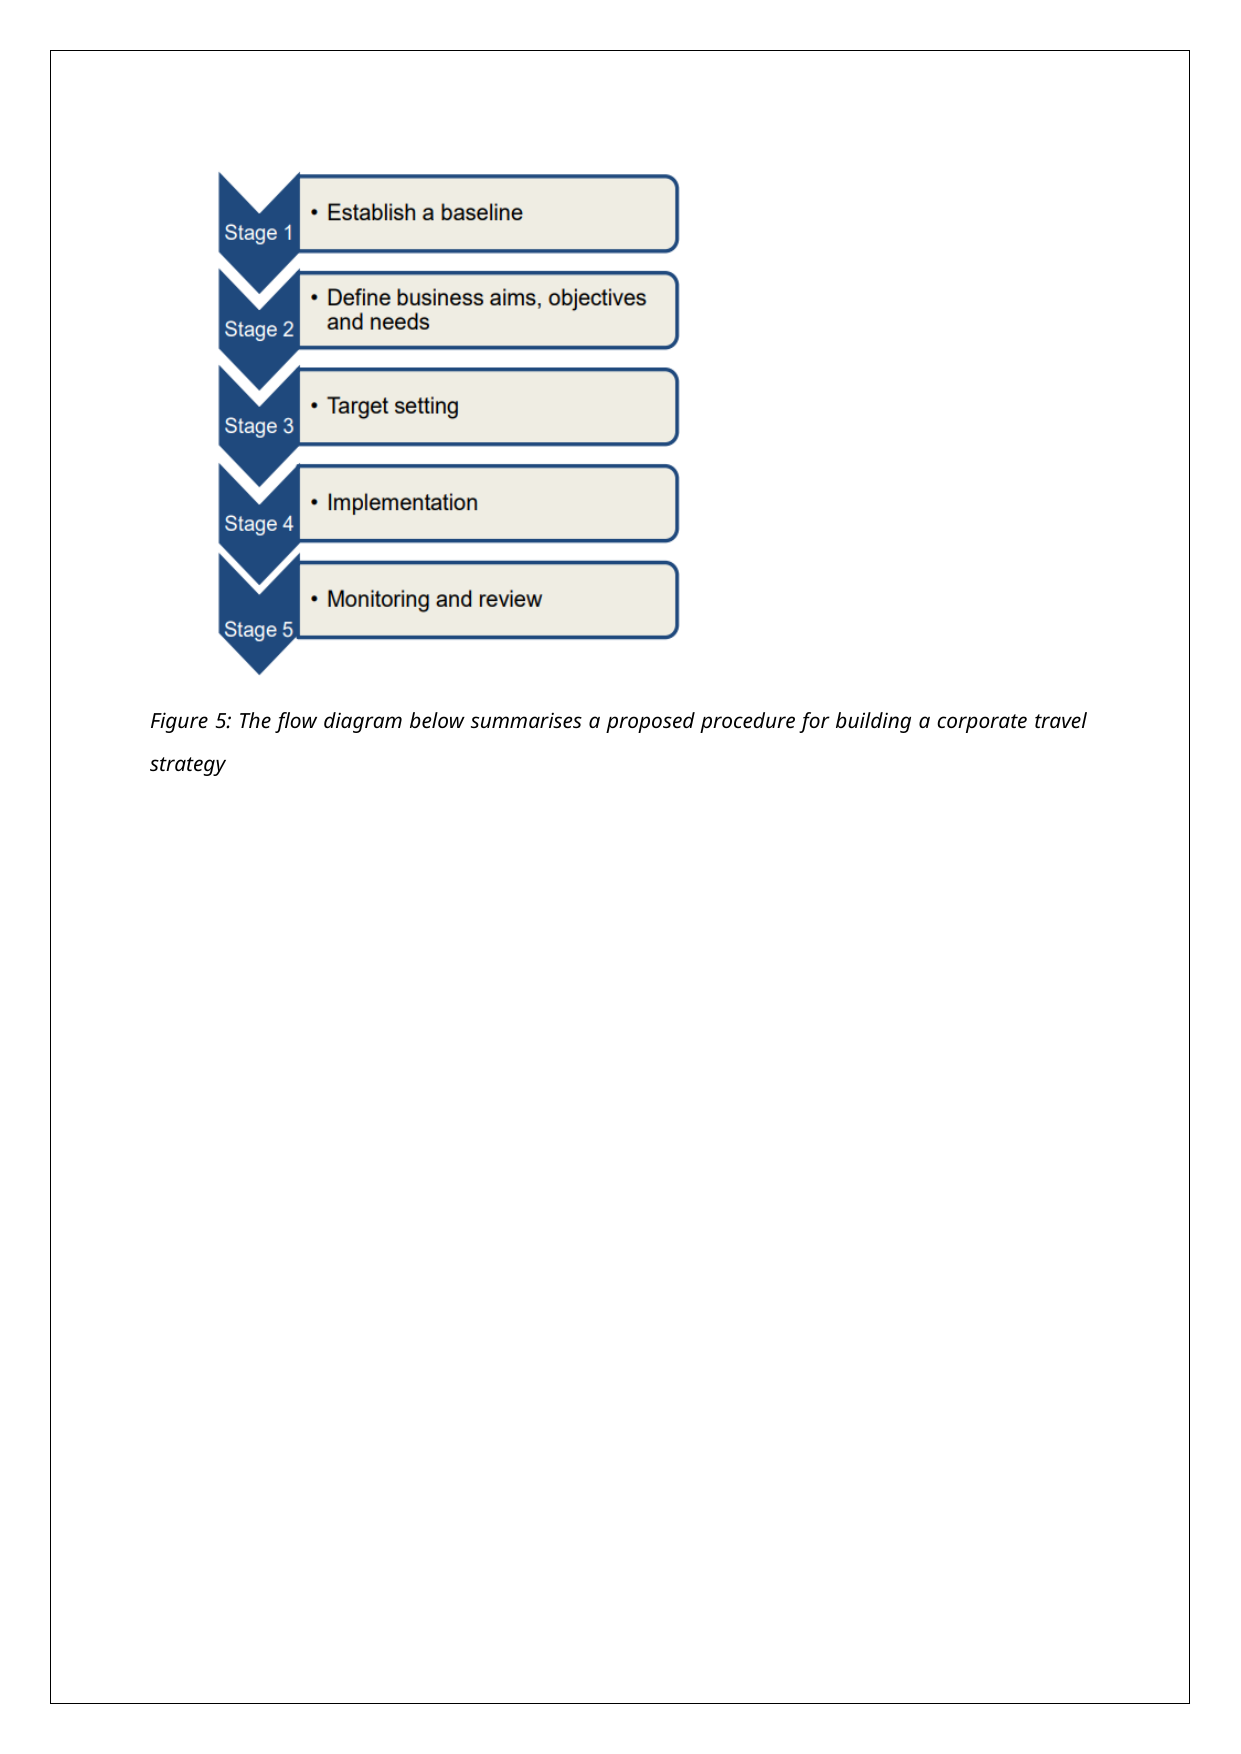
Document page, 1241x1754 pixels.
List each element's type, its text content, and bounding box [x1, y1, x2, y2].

picture [150, 150, 735, 692]
text Figure 5: The flow diagram below summarises a proposed procedure for building a corporate travel strategy [150, 706, 1090, 777]
